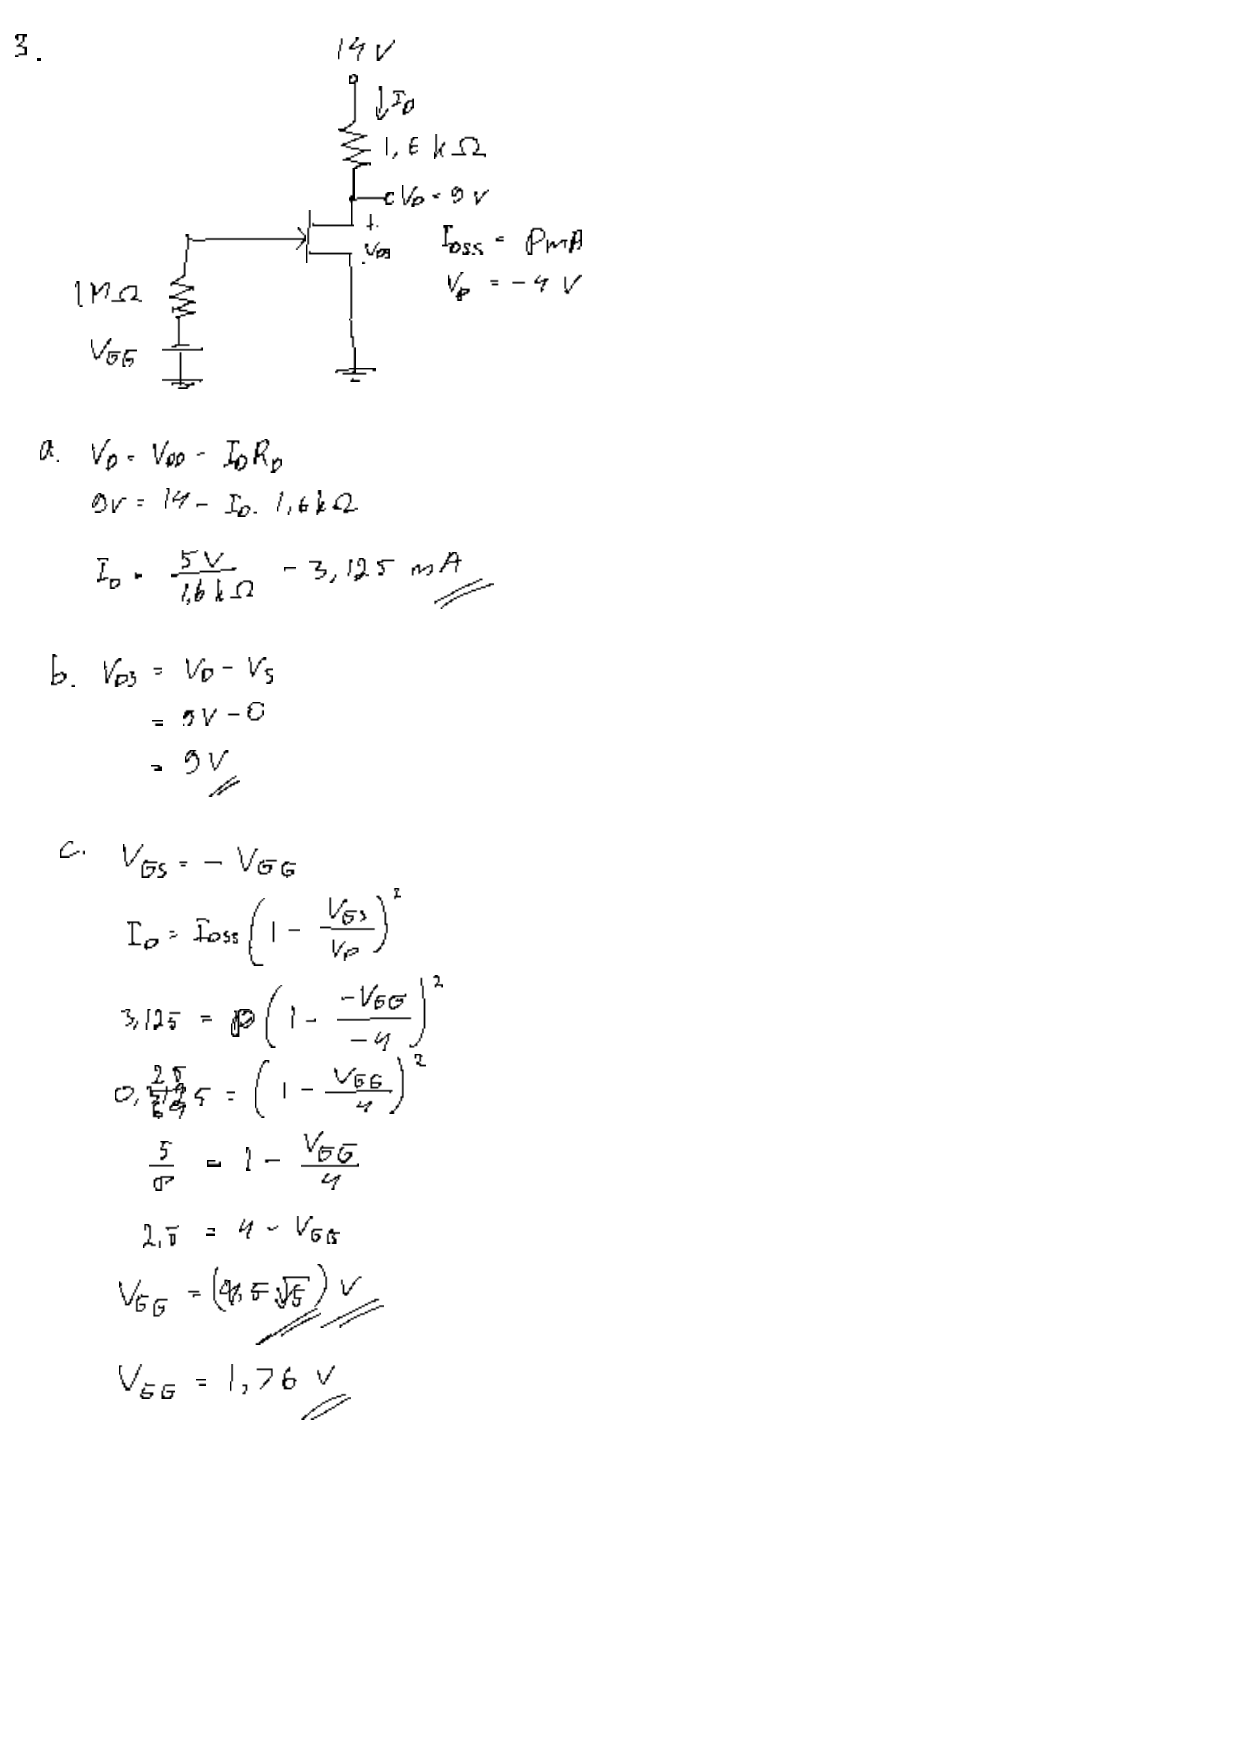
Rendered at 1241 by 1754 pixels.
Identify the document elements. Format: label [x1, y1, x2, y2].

picture [123, 844, 296, 878]
picture [320, 888, 401, 961]
picture [196, 1379, 206, 1386]
picture [448, 272, 582, 301]
picture [121, 1009, 212, 1030]
picture [230, 1364, 351, 1420]
picture [337, 975, 443, 1051]
picture [115, 1065, 235, 1119]
picture [51, 654, 75, 687]
picture [75, 281, 142, 307]
picture [149, 1141, 174, 1191]
picture [309, 558, 369, 583]
picture [92, 493, 144, 513]
picture [206, 1228, 215, 1236]
picture [119, 1364, 175, 1399]
picture [185, 750, 240, 797]
picture [97, 558, 142, 589]
picture [246, 1147, 280, 1171]
picture [325, 1054, 426, 1114]
picture [104, 658, 162, 687]
picture [40, 440, 59, 462]
picture [301, 1131, 359, 1190]
picture [402, 185, 489, 207]
picture [231, 985, 316, 1048]
picture [376, 86, 414, 120]
picture [162, 74, 394, 389]
picture [119, 1264, 384, 1345]
picture [60, 841, 85, 858]
picture [171, 550, 253, 605]
picture [434, 134, 486, 159]
picture [442, 225, 582, 255]
picture [377, 552, 494, 609]
picture [186, 657, 273, 684]
picture [255, 1060, 313, 1118]
picture [338, 37, 395, 61]
picture [151, 765, 162, 771]
picture [386, 137, 418, 159]
picture [92, 439, 282, 473]
picture [284, 567, 296, 574]
picture [15, 34, 27, 57]
picture [207, 1160, 221, 1167]
picture [152, 720, 163, 726]
picture [277, 490, 358, 515]
picture [143, 1224, 179, 1248]
picture [127, 898, 300, 966]
picture [239, 1216, 340, 1244]
picture [165, 488, 257, 517]
picture [183, 702, 264, 726]
picture [362, 214, 390, 264]
picture [91, 338, 137, 367]
